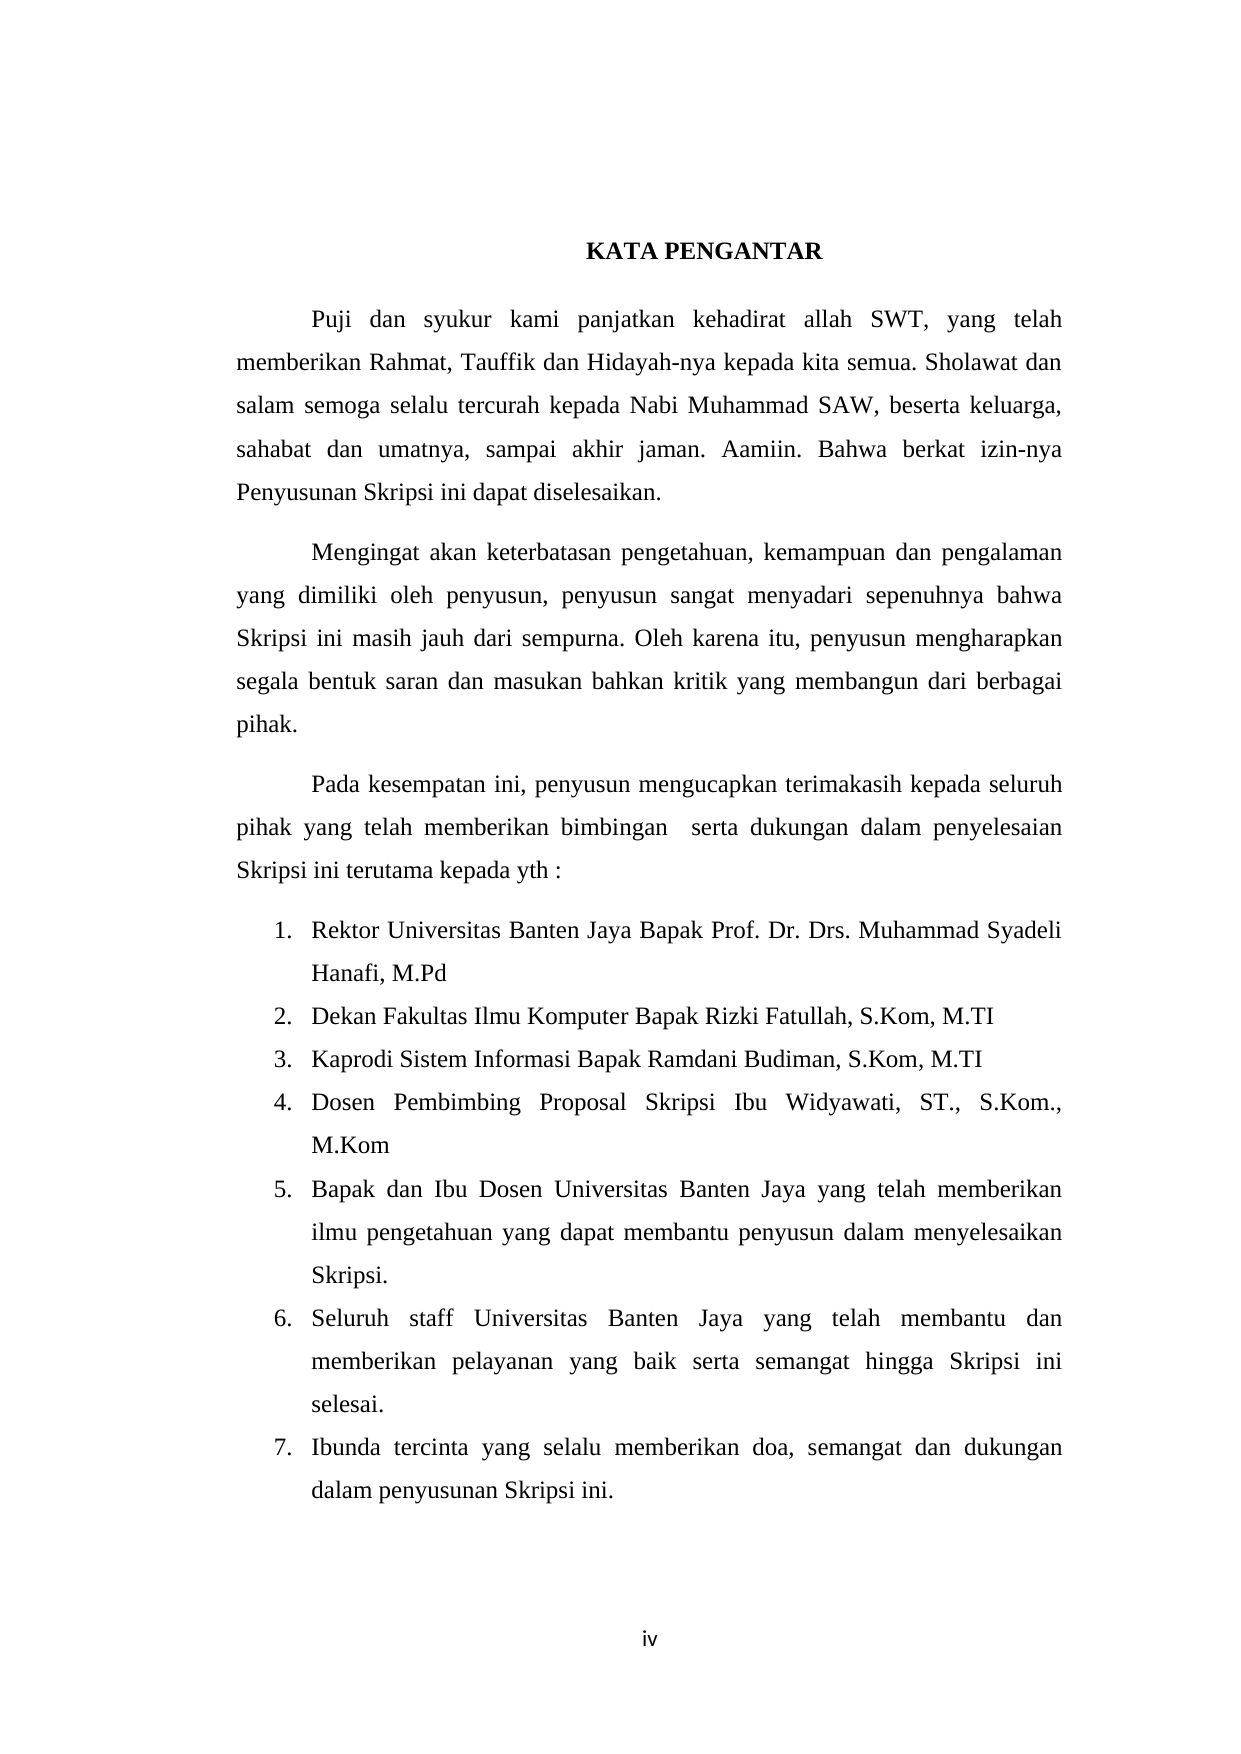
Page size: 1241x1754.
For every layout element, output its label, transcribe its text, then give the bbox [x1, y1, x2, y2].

list Dosen Pembimbing Proposal Skripsi Ibu Widyawati, ST., S.Kom., M.Kom [274, 1087, 1063, 1159]
list Ibunda tercinta yang selalu memberikan doa, semangat dan dukungan dalam penyusunan Skripsi ini. [274, 1432, 1063, 1504]
list Rektor Universitas Banten Jaya Bapak Prof. Dr. Drs. Muhammad Syadeli Hanafi, M.Pd [274, 915, 1063, 987]
list Dekan Fakultas Ilmu Komputer Bapak Rizki Fatullah, S.Kom, M.TI [274, 1001, 1063, 1030]
text Mengingat akan keterbatasan pengetahuan, kemampuan dan pengalaman yang dimiliki oleh penyusun, penyusun sangat menyadari sepenuhnya bahwa Skripsi ini masih jauh dari sempurna. Oleh karena itu, penyusun mengharapkan segala bentuk saran dan masukan bahkan kritik yang membangun dari berbagai pihak. [236, 537, 1063, 738]
text Puji dan syukur kami panjatkan kehadirat allah SWT, yang telah memberikan Rahmat, Tauffik dan Hidayah-nya kepada kita semua. Sholawat dan salam semoga selalu tercurah kepada Nabi Muhammad SAW, beserta keluarga, sahabat dan umatnya, sampai akhir jaman. Aamiin. Bahwa berkat izin-nya Penyusunan Skripsi ini dapat diselesaikan. [236, 304, 1063, 506]
text Pada kesempatan ini, penyusun mengucapkan terimakasih kepada seluruh pihak yang telah memberikan bimbingan serta dukungan dalam penyelesaian Skripsi ini terutama kepada yth : [236, 769, 1063, 884]
list Kaprodi Sistem Informasi Bapak Ramdani Budiman, S.Kom, M.TI [274, 1044, 1063, 1073]
subtitle KATA PENGANTAR [345, 236, 1063, 265]
list Seluruh staff Universitas Banten Jaya yang telah membantu dan memberikan pelayanan yang baik serta semangat hingga Skripsi ini selesai. [274, 1303, 1063, 1418]
list Bapak dan Ibu Dosen Universitas Banten Jaya yang telah memberikan ilmu pengetahuan yang dapat membantu penyusun dalam menyelesaikan Skripsi. [274, 1174, 1063, 1289]
